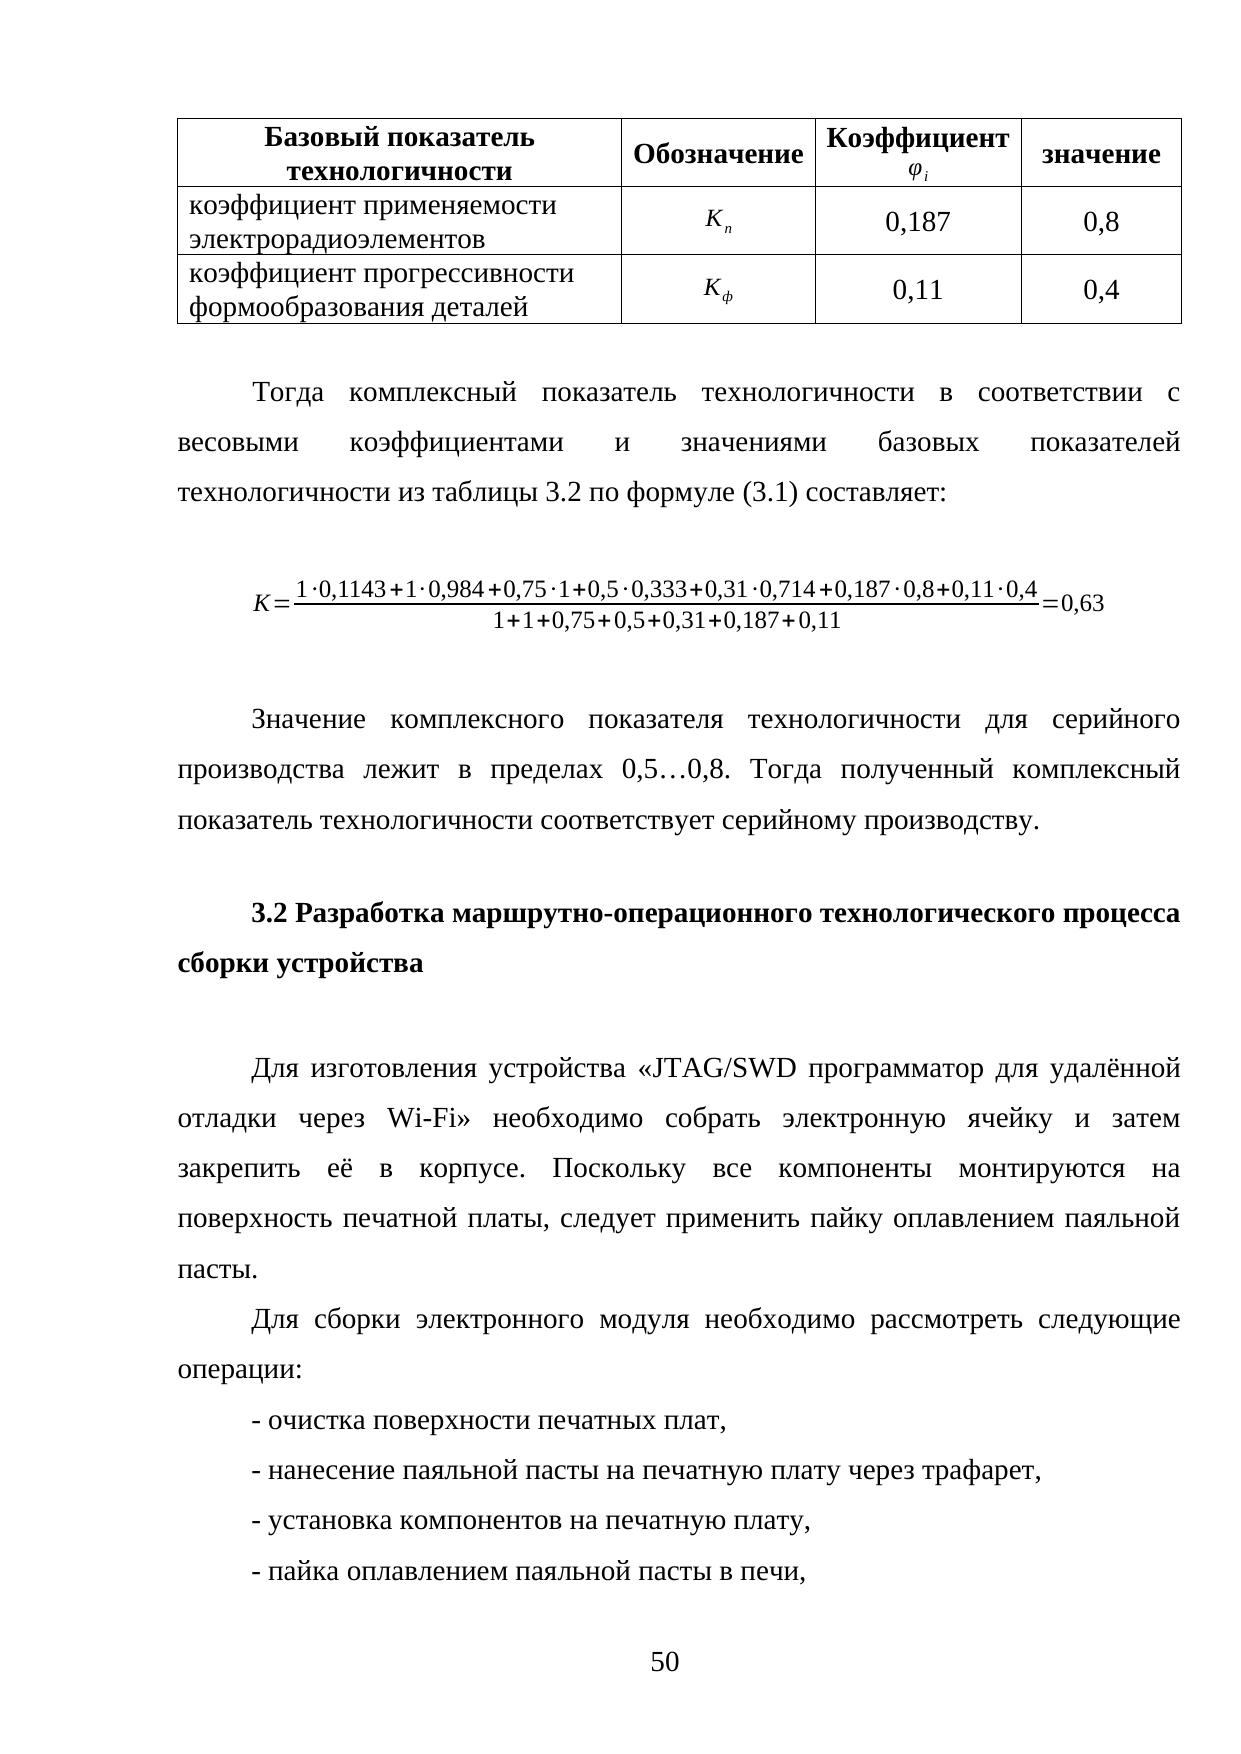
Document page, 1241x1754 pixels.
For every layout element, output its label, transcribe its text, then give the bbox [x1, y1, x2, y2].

text - очистка поверхности печатных плат, [177, 1402, 1181, 1435]
table_cell 0,187 [816, 187, 1021, 254]
text - пайка оплавлением паяльной пасты в печи, [177, 1553, 1181, 1586]
text Для изготовления устройства «JTAG/SWD программатор для удалённой отладки через Wi-Fi» необходимо собрать электронную ячейку и затем закрепить её в корпусе. Поскольку все компоненты монтируются на поверхность печатной платы, следует применить пайку оплавлением паяльной пасты. [177, 1050, 1181, 1284]
table_cell 0,11 [816, 255, 1021, 322]
table_cell коэффициент применяемости электрорадиоэлементов [178, 187, 621, 254]
table_cell коэффициент прогрессивности формообразования деталей [178, 255, 621, 322]
text - установка компонентов на печатную плату, [177, 1502, 1181, 1536]
table_header Коэффициент [816, 119, 1021, 186]
table_cell 0,4 [1022, 255, 1181, 322]
table_cell [622, 187, 815, 254]
text Для сборки электронного модуля необходимо рассмотреть следующие операции: [177, 1301, 1181, 1385]
table_cell 0,8 [1022, 187, 1181, 254]
text - нанесение паяльной пасты на печатную плату через трафарет, [177, 1452, 1181, 1486]
table_header значение [1022, 119, 1181, 186]
table_header Базовый показатель технологичности [178, 119, 621, 186]
table_cell [622, 255, 815, 322]
text Значение комплексного показателя технологичности для серийного производства лежит в пределах 0,5…0,8. Тогда полученный комплексный показатель технологичности соответствует серийному производству. [177, 701, 1181, 835]
text 3.2 Разработка маршрутно-операционного технологического процесса сборки устройства [177, 895, 1181, 979]
table_header Обозначение [622, 119, 815, 186]
text Тогда комплексный показатель технологичности в соответствии с весовыми коэффициентами и значениями базовых показателей технологичности из таблицы 3.2 по формуле (3.1) составляет: [177, 374, 1181, 508]
